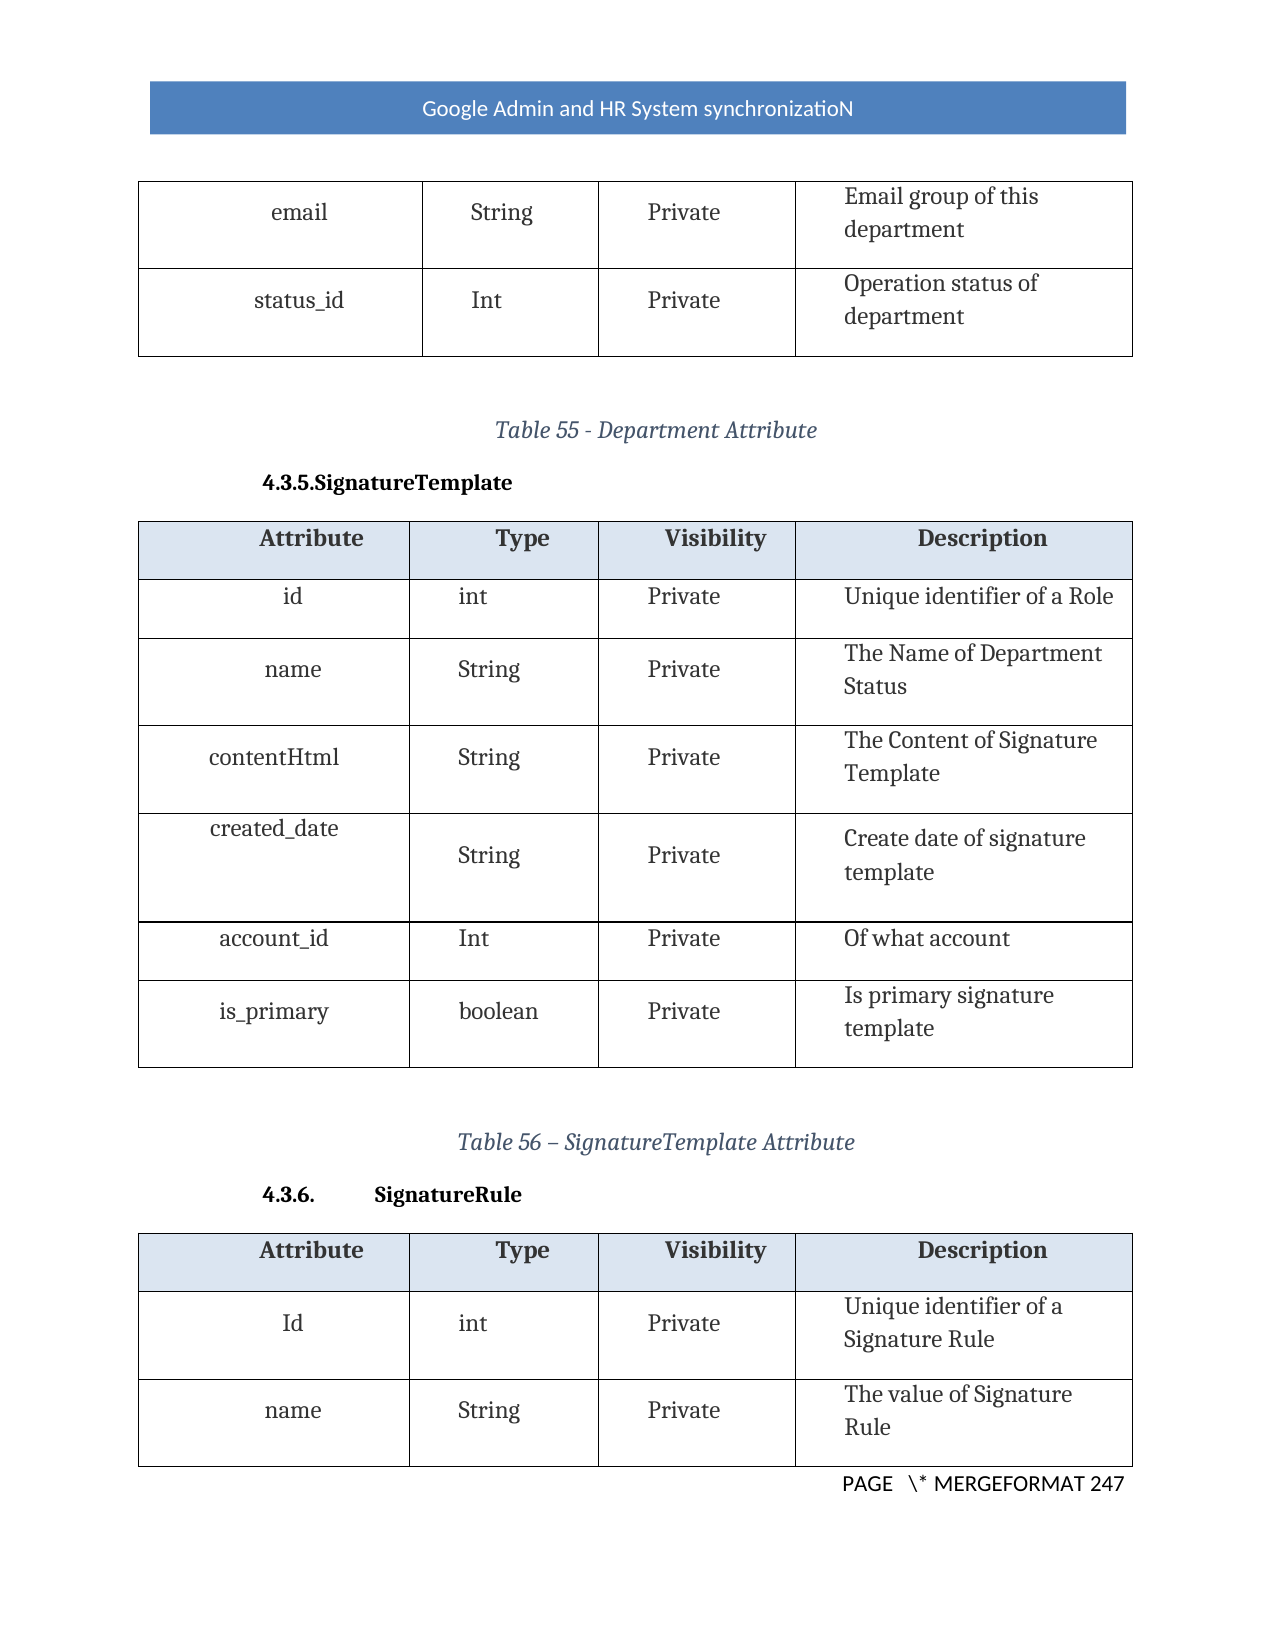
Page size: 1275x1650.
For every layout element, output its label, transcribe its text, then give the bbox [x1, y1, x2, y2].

table_cell Private [599, 269, 795, 356]
table_cell Id [139, 1292, 409, 1378]
table_cell String [410, 1380, 598, 1466]
table_cell email [139, 182, 422, 268]
table_cell is_primary [139, 981, 409, 1067]
table_cell Private [599, 1380, 795, 1466]
table_cell id [139, 580, 409, 638]
subtitle SignatureTemplate [262, 470, 1125, 496]
table_cell Int [410, 923, 598, 980]
subtitle SignatureRule [262, 1182, 1125, 1208]
table_cell name [139, 639, 409, 725]
table_header Visibility [599, 1234, 795, 1291]
table_cell name [139, 1380, 409, 1466]
table_cell Is primary signature template [796, 981, 1132, 1067]
table_cell contentHtml [139, 726, 409, 813]
table_cell String [410, 639, 598, 725]
table_cell Private [599, 981, 795, 1067]
table_cell boolean [410, 981, 598, 1067]
table_cell Private [599, 814, 795, 921]
table_cell int [410, 1292, 598, 1378]
table_cell status_id [139, 269, 422, 356]
table_cell Private [599, 923, 795, 980]
table_cell Create date of signature template [796, 814, 1132, 921]
table_cell The value of Signature Rule [796, 1380, 1132, 1466]
table_cell Int [423, 269, 598, 356]
table_header Visibility [599, 522, 795, 579]
table_cell String [423, 182, 598, 268]
table_cell Unique identifier of a Signature Rule [796, 1292, 1132, 1378]
table_cell The Content of Signature Template [796, 726, 1132, 813]
table_header Description [796, 1234, 1132, 1291]
table_cell The Name of Department Status [796, 639, 1132, 725]
table_cell Private [599, 639, 795, 725]
table_header Attribute [139, 522, 409, 579]
table_cell account_id [139, 923, 409, 980]
text Table 56 – SignatureTemplate Attribute [187, 1128, 1125, 1156]
table_cell String [410, 814, 598, 921]
table_header Type [410, 522, 598, 579]
table_header Description [796, 522, 1132, 579]
table_header Type [410, 1234, 598, 1291]
table_cell Email group of this department [796, 182, 1132, 268]
table_cell Private [599, 1292, 795, 1378]
table_cell Private [599, 182, 795, 268]
table_cell created_date [139, 814, 409, 921]
table_cell String [410, 726, 598, 813]
table_cell Of what account [796, 923, 1132, 980]
table_header Attribute [139, 1234, 409, 1291]
table_cell Private [599, 726, 795, 813]
table_cell Operation status of department [796, 269, 1132, 356]
table_cell Private [599, 580, 795, 638]
table_cell Unique identifier of a Role [796, 580, 1132, 638]
text Table 55 - Department Attribute [187, 416, 1125, 445]
table_cell int [410, 580, 598, 638]
